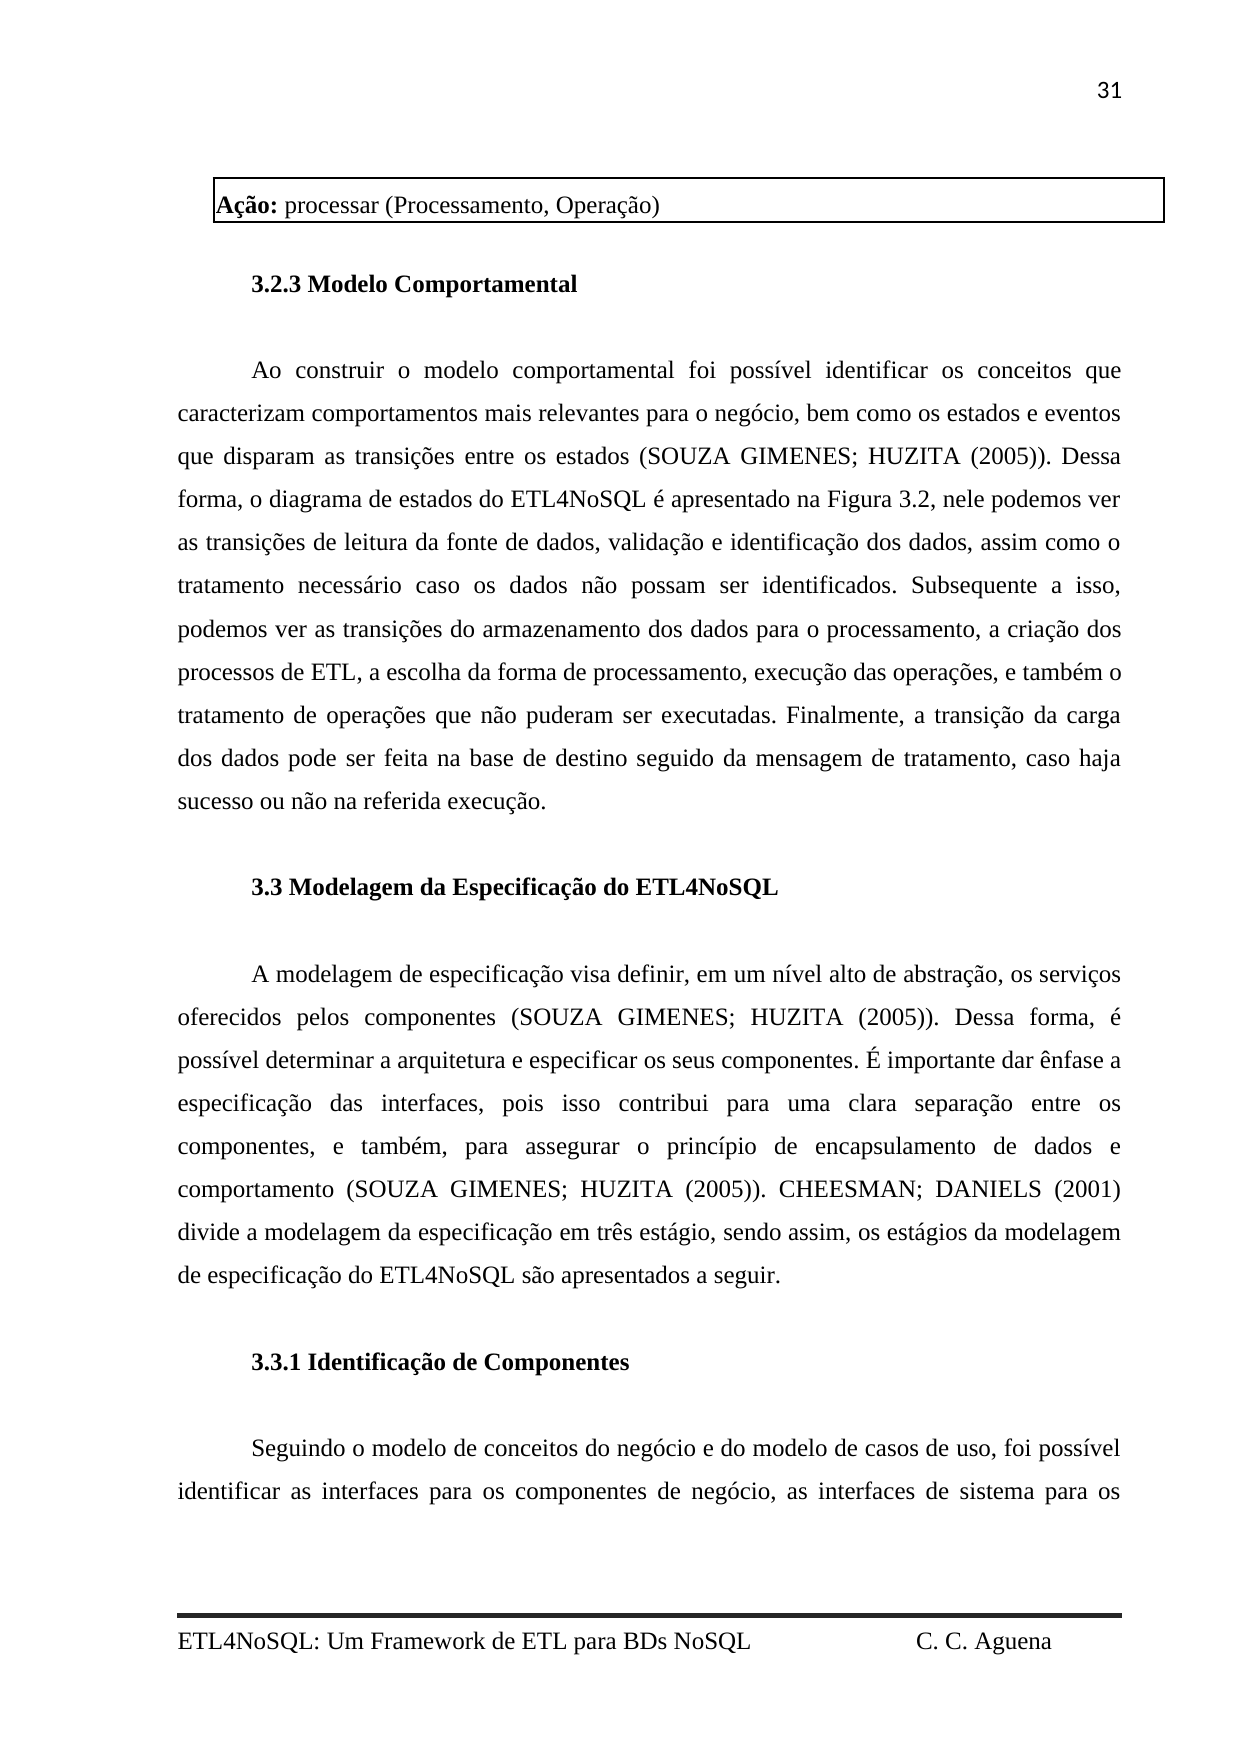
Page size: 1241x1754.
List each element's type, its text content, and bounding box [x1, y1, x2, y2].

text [177, 1433, 1122, 1505]
text 3.2.3 Modelo Comportamental [177, 269, 1122, 297]
text Ao construir o modelo comportamental foi possível identificar os conceitos que caracterizam comportamentos mais relevantes para o negócio, bem como os estados e eventos que disparam as transições entre os estados (SOUZA GIMENES; HUZITA (2005)). Dessa forma, o diagrama de estados do ETL4NoSQL é apresentado na Figura 3.2, nele podemos ver as transições de leitura da fonte de dados, validação e identificação dos dados, assim como o tratamento necessário caso os dados não possam ser identificados. Subsequente a isso, podemos ver as transições do armazenamento dos dados para o processamento, a criação dos processos de ETL, a escolha da forma de processamento, execução das operações, e também o tratamento de operações que não puderam ser executadas. Finalmente, a transição da carga dos dados pode ser feita na base de destino seguido da mensagem de tratamento, caso haja sucesso ou não na referida execução. [177, 355, 1122, 815]
text 3.3 Modelagem da Especificação do ETL4NoSQL [177, 872, 1122, 901]
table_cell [215, 179, 1163, 221]
text 3.3.1 Identificação de Componentes [177, 1347, 1122, 1376]
text A modelagem de especificação visa definir, em um nível alto de abstração, os serviços oferecidos pelos componentes (SOUZA GIMENES; HUZITA (2005)). Dessa forma, é possível determinar a arquitetura e especificar os seus componentes. É importante dar ênfase a especificação das interfaces, pois isso contribui para uma clara separação entre os componentes, e também, para assegurar o princípio de encapsulamento de dados e comportamento (SOUZA GIMENES; HUZITA (2005)). CHEESMAN; DANIELS (2001) divide a modelagem da especificação em três estágio, sendo assim, os estágios da modelagem de especificação do ETL4NoSQL são apresentados a seguir. [177, 959, 1122, 1289]
